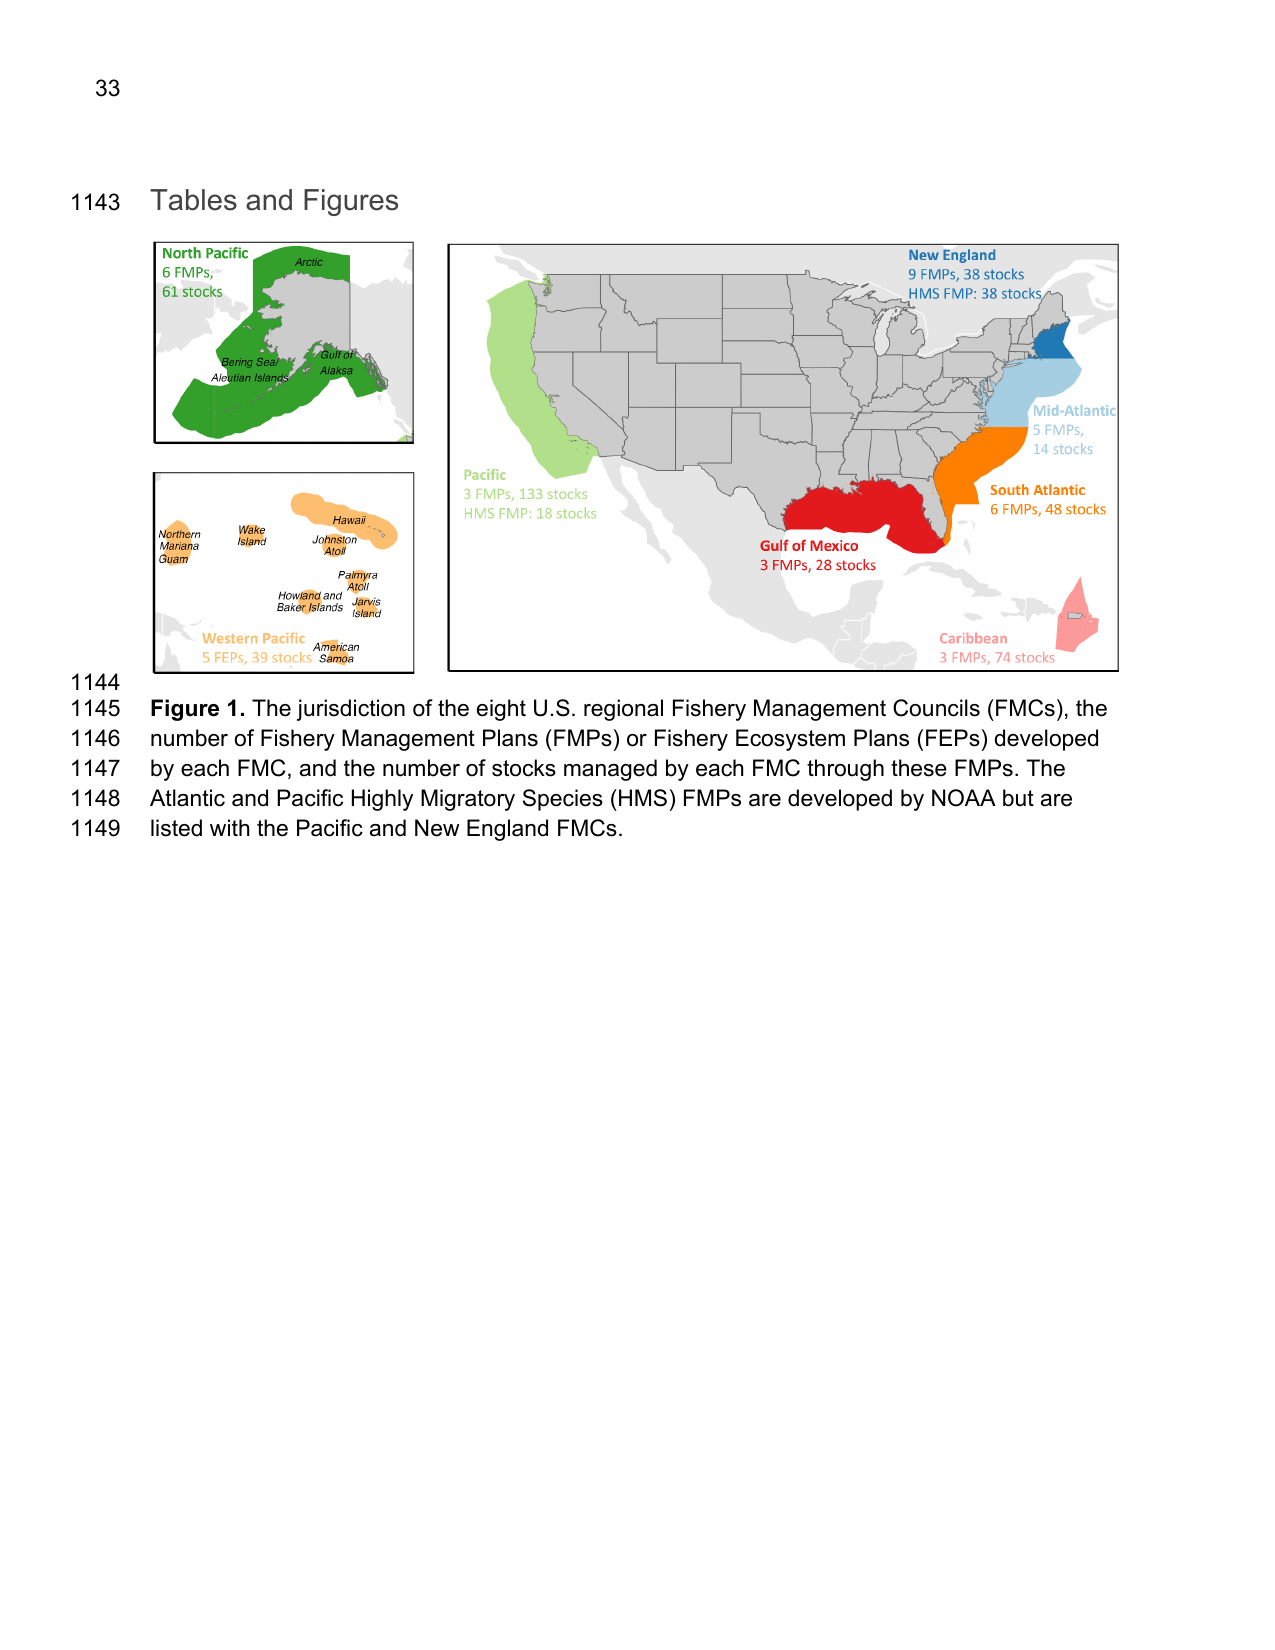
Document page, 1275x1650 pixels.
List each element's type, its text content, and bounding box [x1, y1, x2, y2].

picture [150, 230, 1125, 691]
text Figure 1. The jurisdiction of the eight U.S. regional Fishery Management Councils (FMCs), the number of Fishery Management Plans (FMPs) or Fishery Ecosystem Plans (FEPs) developed by each FMC, and the number of stocks managed by each FMC through these FMPs. The Atlantic and Pacific Highly Migratory Species (HMS) FMPs are developed by NOAA but are listed with the Pacific and New England FMCs. [150, 694, 1125, 842]
subtitle Tables and Figures [150, 183, 1125, 217]
